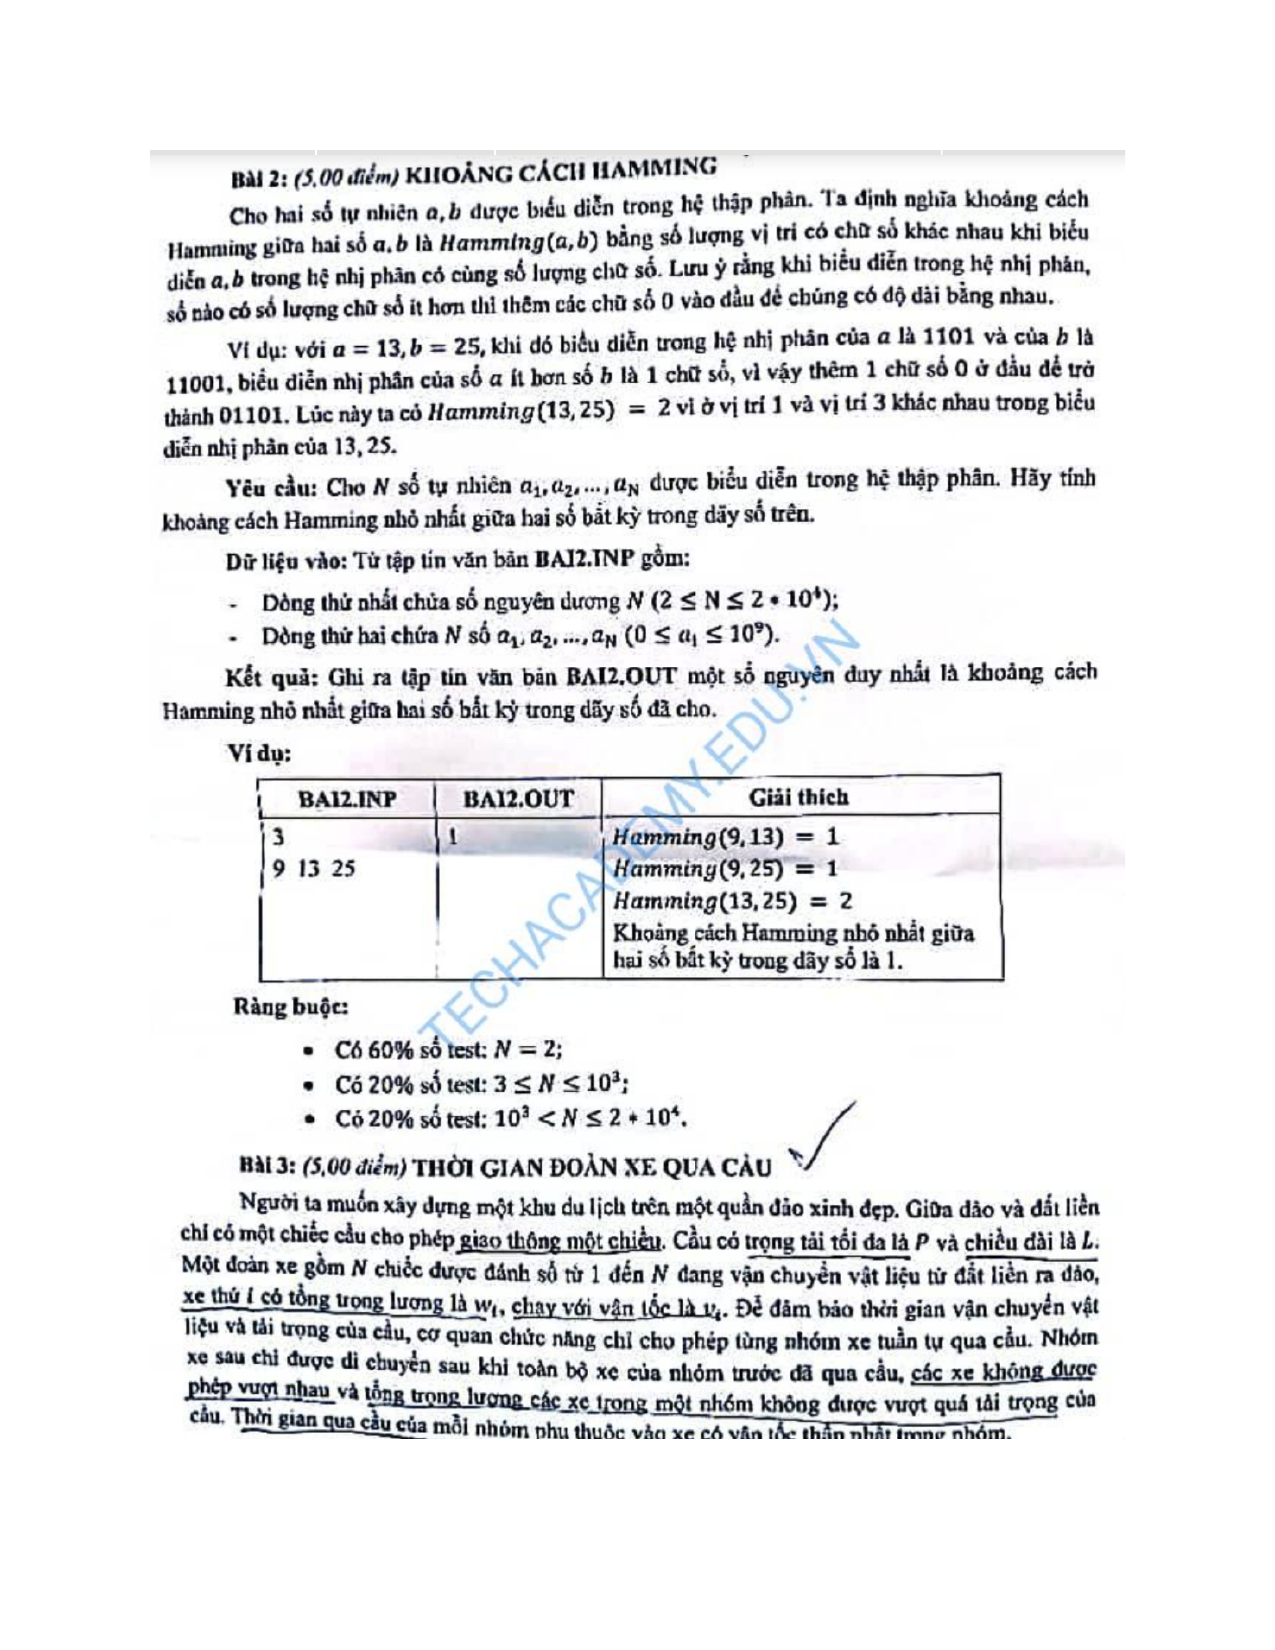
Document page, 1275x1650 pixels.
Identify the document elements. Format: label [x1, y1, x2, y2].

picture [150, 150, 1125, 1439]
